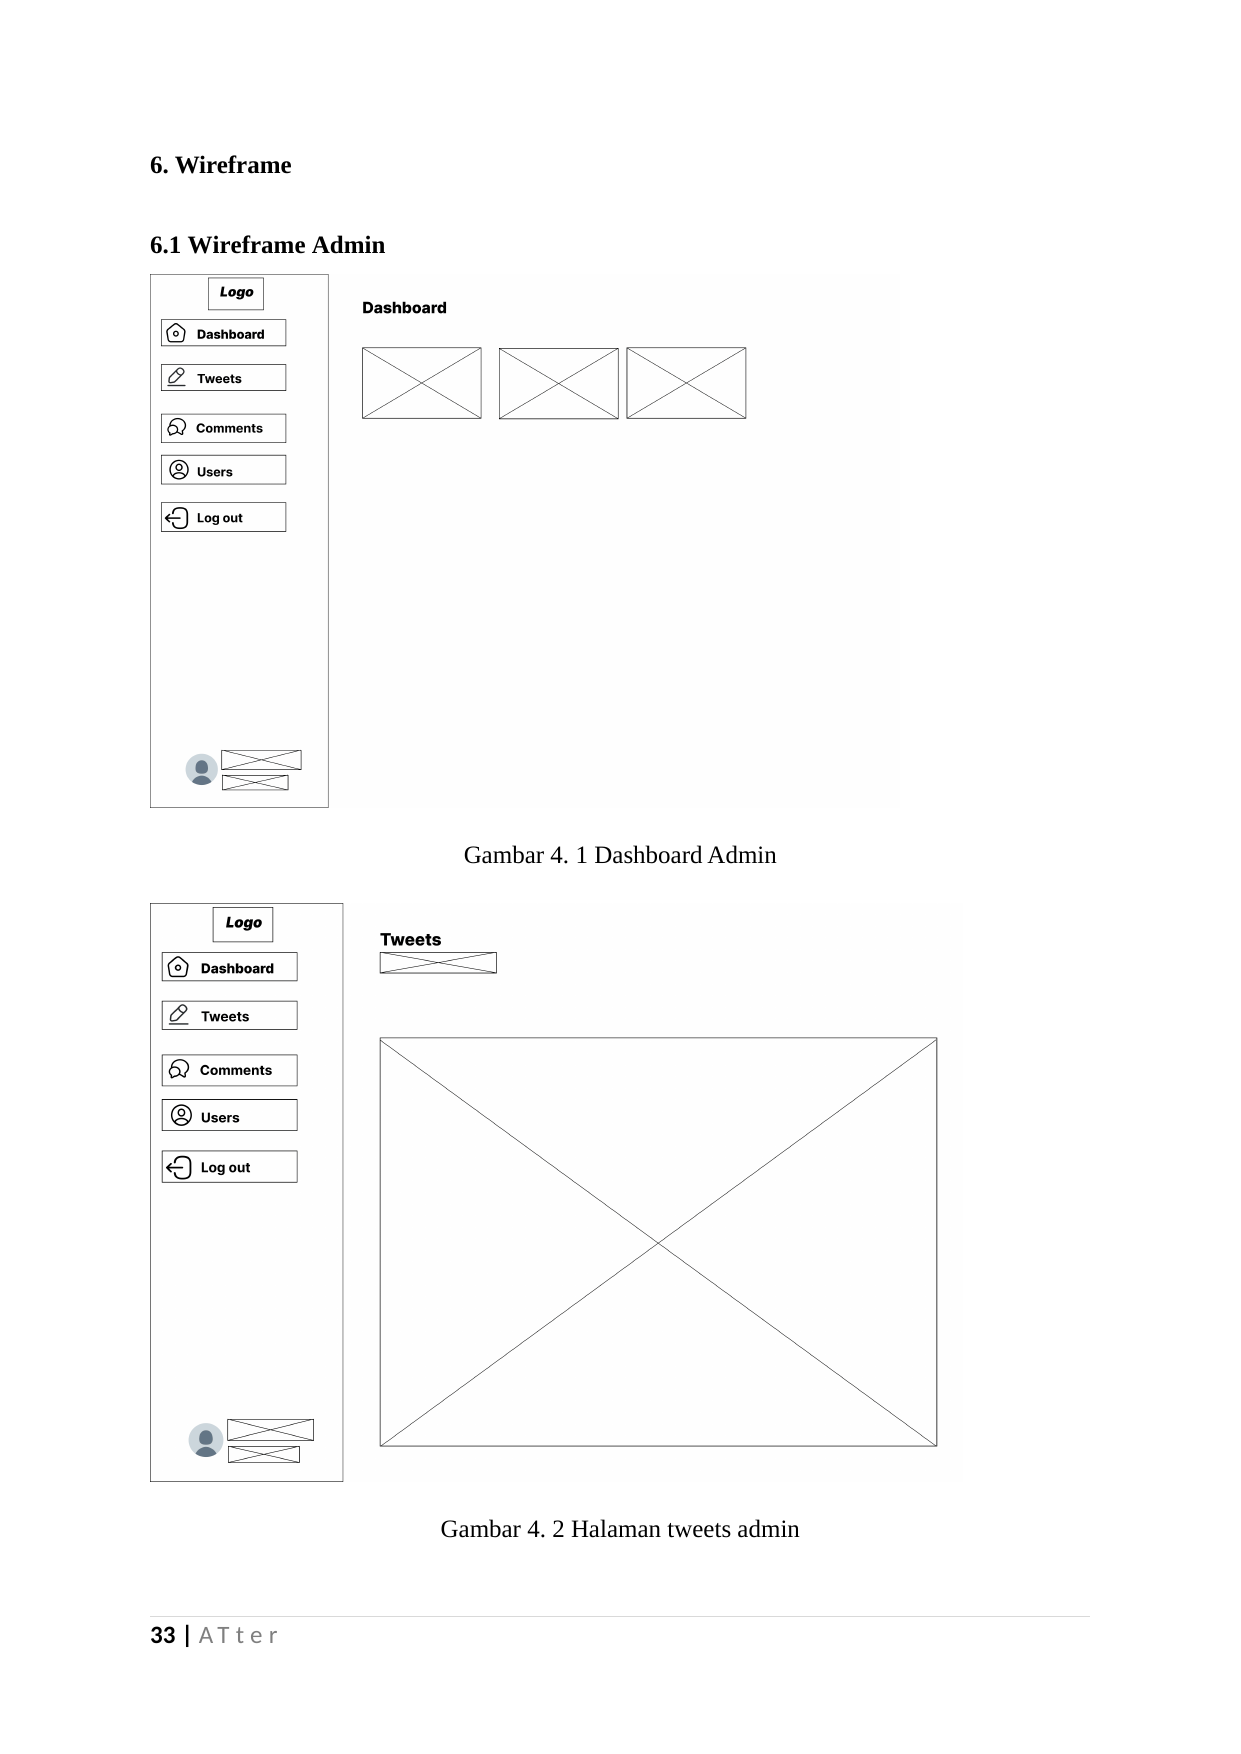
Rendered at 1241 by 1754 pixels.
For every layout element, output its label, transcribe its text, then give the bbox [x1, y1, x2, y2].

text Gambar 4. 2 Halaman tweets admin [150, 1514, 1090, 1542]
text Gambar 4. 1 Dashboard Admin [150, 840, 1090, 869]
subtitle 6. Wireframe [150, 150, 1090, 179]
picture [150, 903, 963, 1482]
picture [150, 274, 901, 808]
